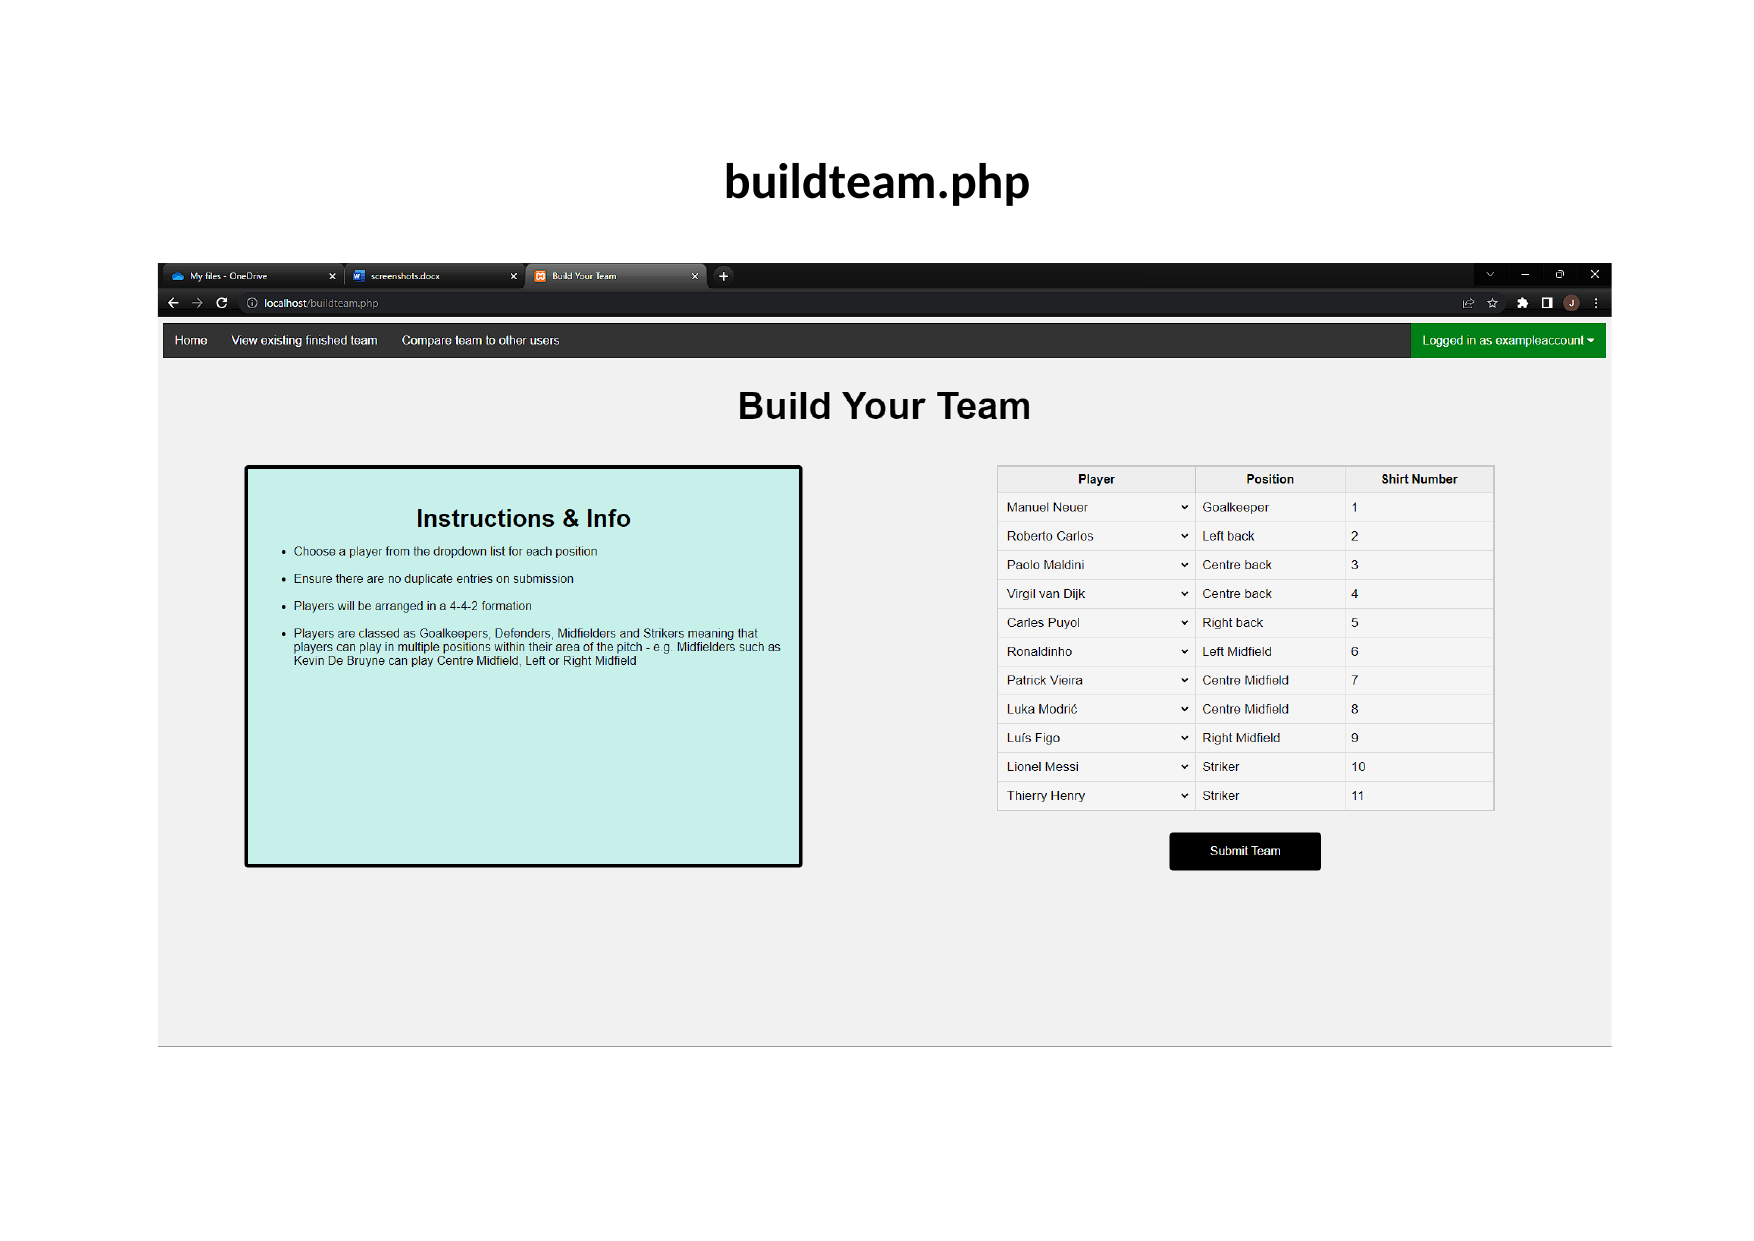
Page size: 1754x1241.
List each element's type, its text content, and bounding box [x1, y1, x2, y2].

picture [157, 263, 1612, 1047]
text buildteam.php [150, 150, 1604, 211]
